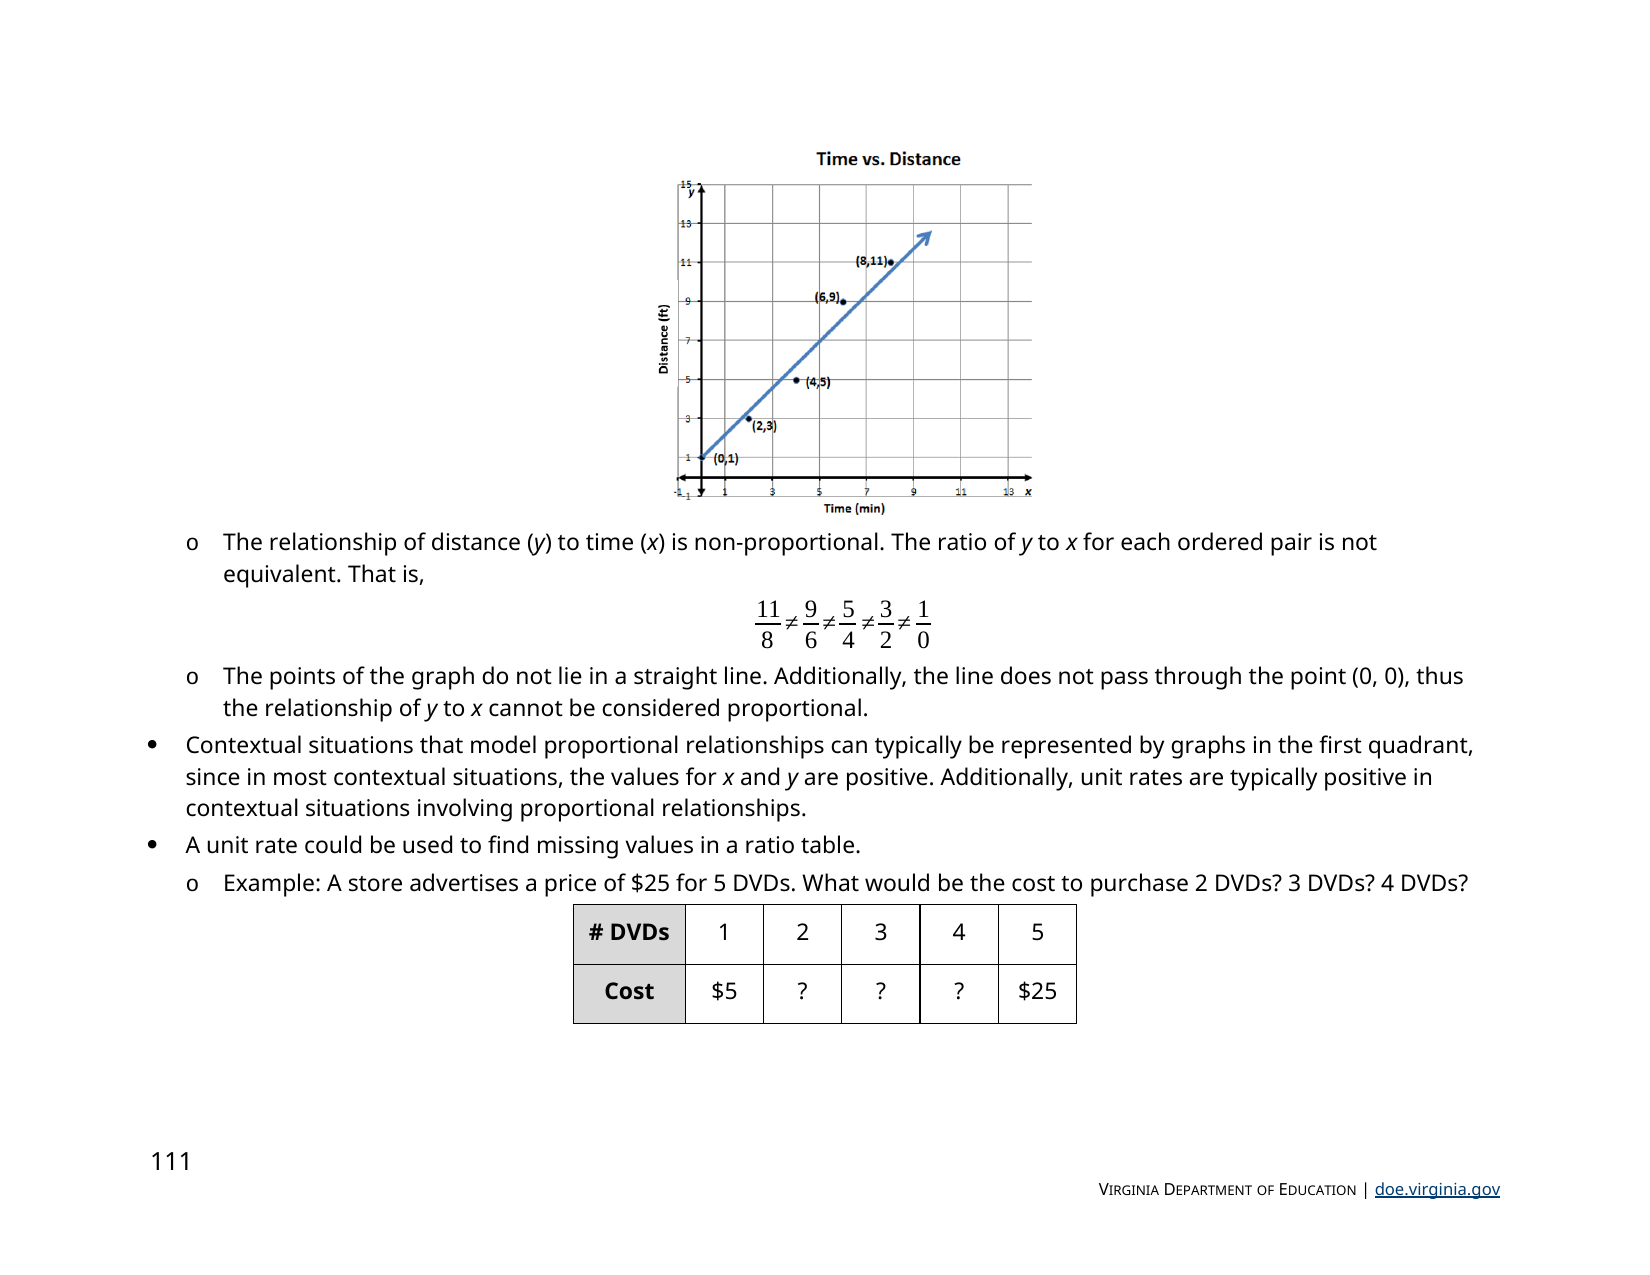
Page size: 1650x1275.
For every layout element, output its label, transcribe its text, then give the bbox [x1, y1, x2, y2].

list The relationship of distance (y) to time (x) is non-proportional. The ratio of y to x for each ordered pair is not equivalent. That is, [185, 526, 1500, 589]
table_cell ? [842, 965, 919, 1023]
table_header 3 [842, 905, 919, 964]
table_header 4 [921, 905, 998, 964]
table_cell ? [921, 965, 998, 1023]
table_cell ? [764, 965, 841, 1023]
table_header 2 [764, 905, 841, 964]
table_cell $5 [686, 965, 763, 1023]
table_header 1 [686, 905, 763, 964]
table_header # DVDs [574, 905, 685, 964]
list Contextual situations that model proportional relationships can typically be represented by graphs in the first quadrant, since in most contextual situations, the values for x and y are positive. Additionally, unit rates are typically positive in contextual situations involving proportional relationships. [148, 729, 1500, 823]
picture [648, 150, 1039, 520]
table_header 5 [999, 905, 1076, 964]
table_cell Cost [574, 965, 685, 1023]
list A unit rate could be used to find missing values in a ratio table. [148, 829, 1500, 860]
table_cell $25 [999, 965, 1076, 1023]
list The points of the graph do not lie in a straight line. Additionally, the line does not pass through the point (0, 0), thus the relationship of y to x cannot be considered proportional. [185, 660, 1500, 723]
list Example: A store advertises a price of $25 for 5 DVDs. What would be the cost to purchase 2 DVDs? 3 DVDs? 4 DVDs? [185, 867, 1500, 898]
